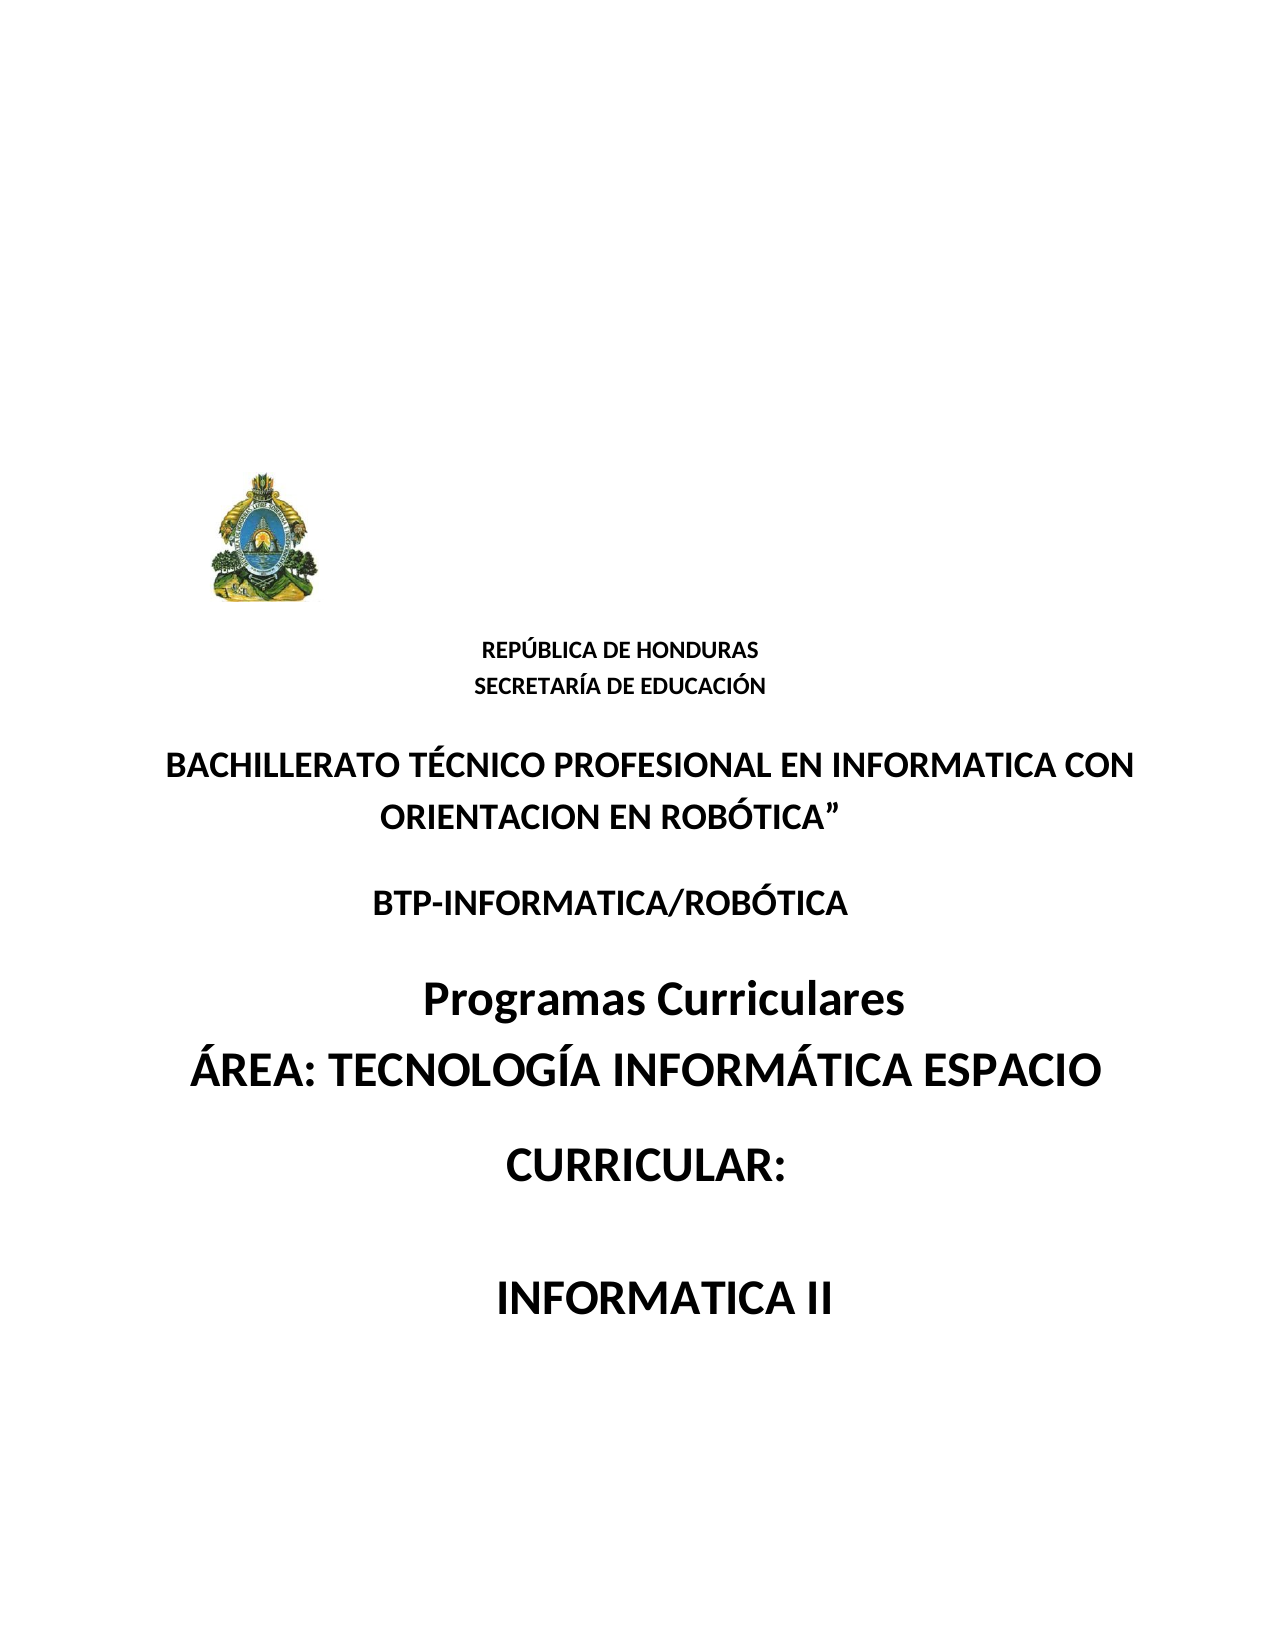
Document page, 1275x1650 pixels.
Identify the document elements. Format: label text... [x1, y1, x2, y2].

text Programas Curriculares [190, 966, 1139, 1027]
text BTP-INFORMATICA/ROBÓTICA [81, 879, 1139, 925]
subtitle SECRETARÍA DE EDUCACIÓN [101, 671, 1139, 701]
text INFORMATICA II [190, 1266, 1139, 1327]
text ÁREA: TECNOLOGÍA INFORMÁTICA ESPACIO CURRICULAR: [190, 1038, 1102, 1194]
text ORIENTACION EN ROBÓTICA” [81, 793, 1139, 839]
picture [155, 472, 374, 602]
subtitle REPÚBLICA DE HONDURAS [101, 634, 1139, 665]
text BACHILLERATO TÉCNICO PROFESIONAL EN INFORMATICA CON [81, 741, 1135, 787]
